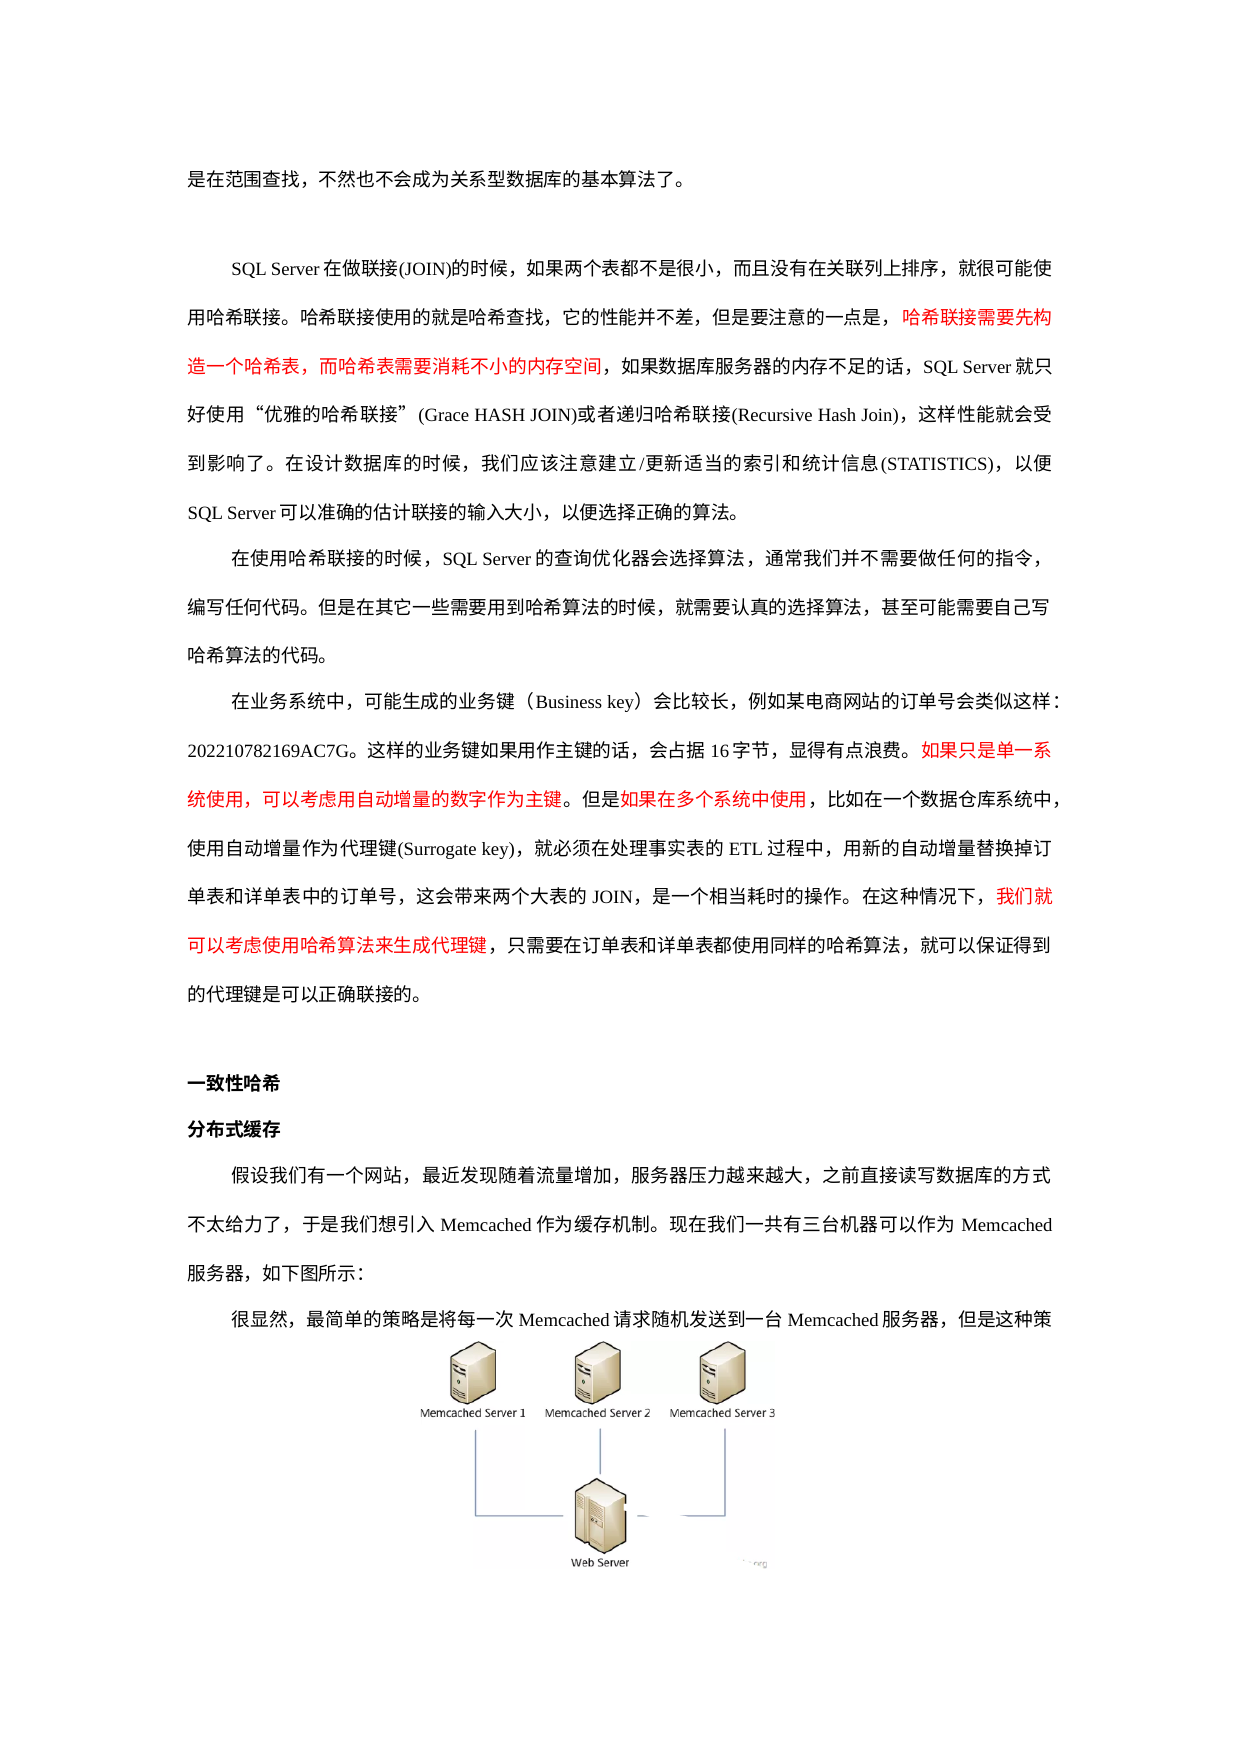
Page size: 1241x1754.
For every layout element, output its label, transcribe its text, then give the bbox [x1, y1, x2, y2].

text 很显然，最简单的策略是将每一次Memcached请求随机发送到一台Memcached服务器，但是这种策略可能会带来两个如下问题： [187, 1302, 1053, 1334]
text 在业务系统中，可能生成的业务键（Business key）会比较长，例如某电商网站的订单号会类似这样：202210782169AC7G。这样的业务键如果用作主键的话，会占据16字节，显得有点浪费。如果只是单一系统使用，可以考虑用自动增量的数字作为主键。但是如果在多个系统中使用，比如在一个数据仓库系统中，使用自动增量作为代理键(Surrogate key)，就必须在处理事实表的ETL过程中，用新的自动增量替换掉订单表和详单表中的订单号，这会带来两个大表的JOIN，是一个相当耗时的操作。在这种情况下，我们就可以考虑使用哈希算法来生成代理键，只需要在订单表和详单表都使用同样的哈希算法，就可以保证得到的代理键是可以正确联接的。 [187, 684, 1053, 1009]
subtitle 一致性哈希 [187, 1066, 1053, 1099]
text SQL Server在做联接(JOIN)的时候，如果两个表都不是很小，而且没有在关联列上排序，就很可能使用哈希联接。哈希联接使用的就是哈希查找，它的性能并不差，但是要注意的一点是，哈希联接需要先构造一个哈希表，而哈希表需要消耗不小的内存空间，如果数据库服务器的内存不足的话，SQL Server就只好使用“优雅的哈希联接”(Grace HASH JOIN)或者递归哈希联接(Recursive Hash Join)，这样性能就会受到影响了。在设计数据库的时候，我们应该注意建立/更新适当的索引和统计信息(STATISTICS)，以便SQL Server可以准确的估计联接的输入大小，以便选择正确的算法。 [187, 251, 1053, 527]
text 假设我们有一个网站，最近发现随着流量增加，服务器压力越来越大，之前直接读写数据库的方式不太给力了，于是我们想引入Memcached作为缓存机制。现在我们一共有三台机器可以作为Memcached服务器，如下图所示： [187, 1158, 1053, 1288]
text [187, 162, 1053, 194]
subtitle 分布式缓存 [187, 1112, 1053, 1145]
text 在使用哈希联接的时候，SQL Server的查询优化器会选择算法，通常我们并不需要做任何的指令，编写任何代码。但是在其它一些需要用到哈希算法的时候，就需要认真的选择算法，甚至可能需要自己写哈希算法的代码。 [187, 541, 1053, 671]
picture [407, 1336, 833, 1664]
